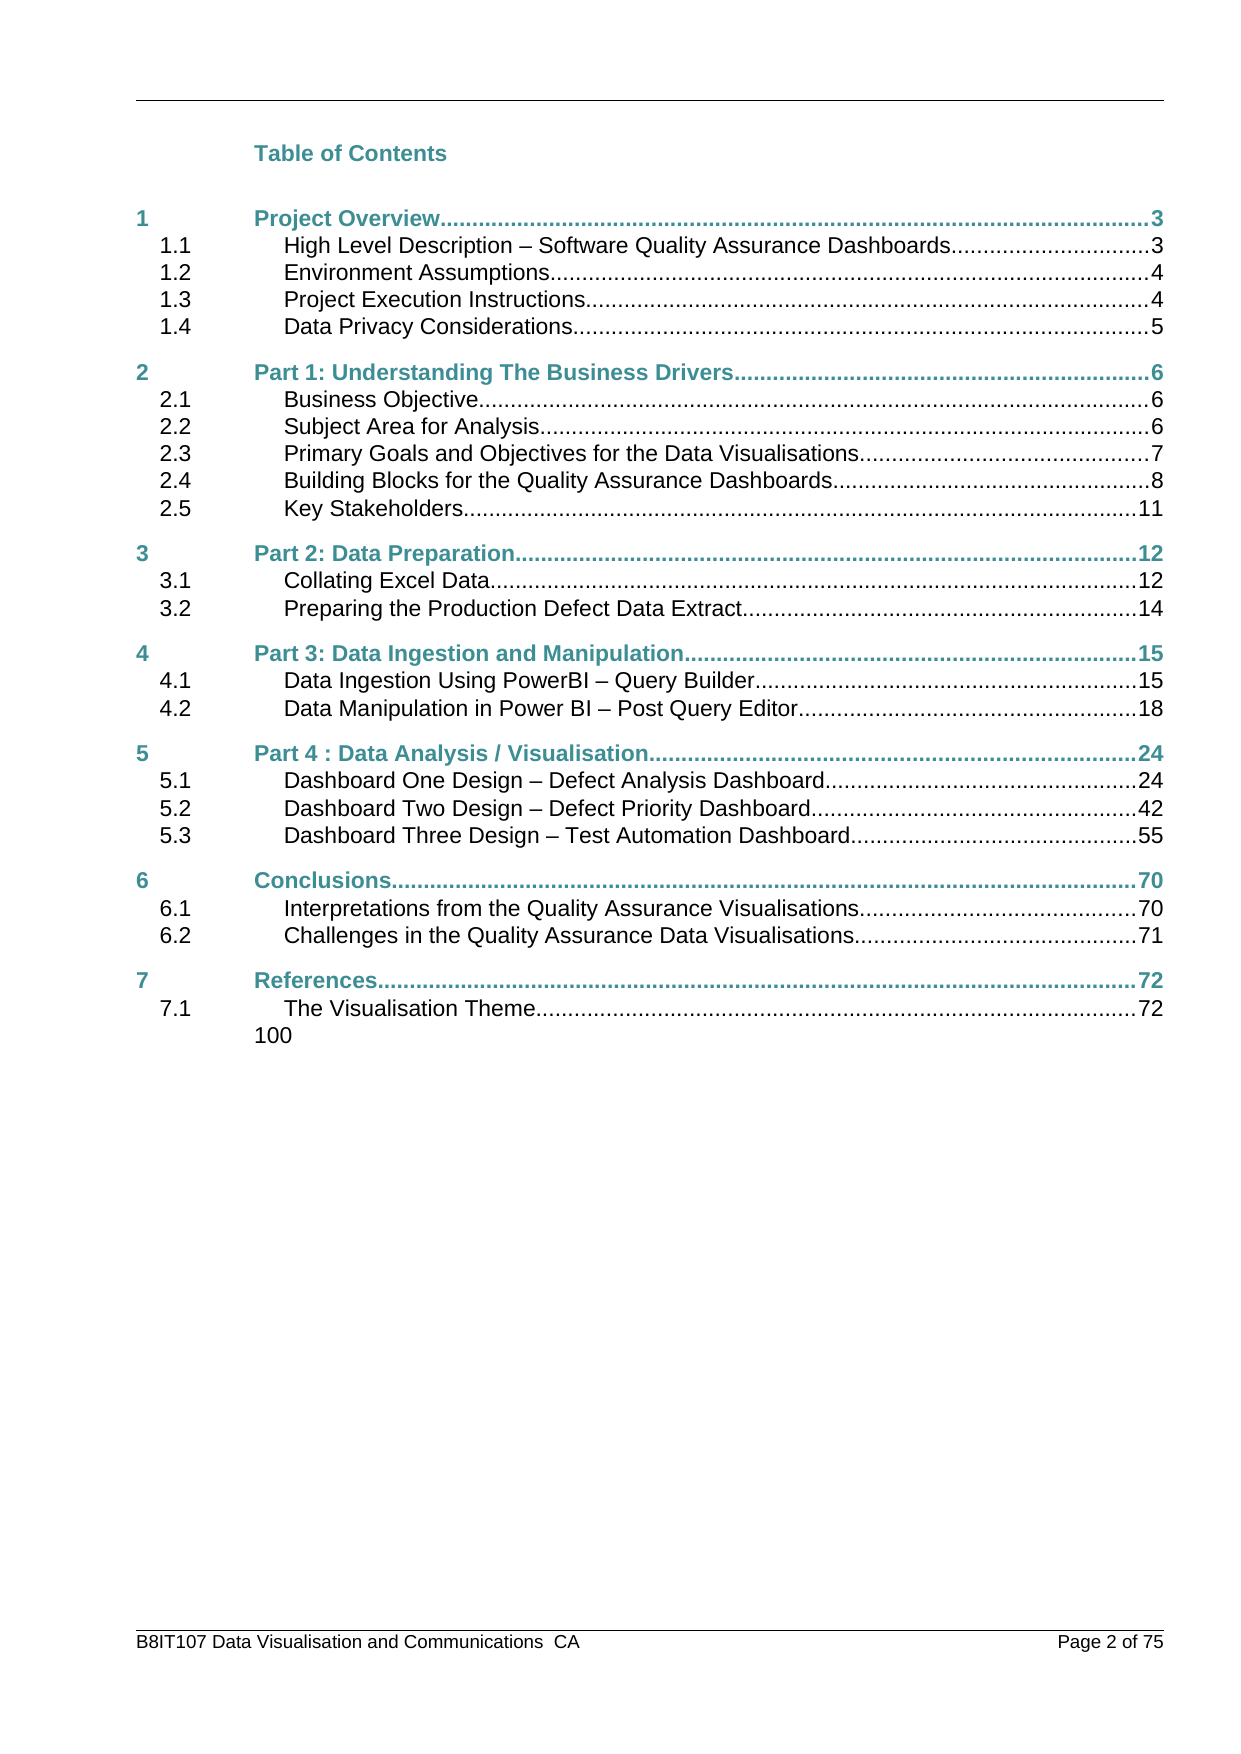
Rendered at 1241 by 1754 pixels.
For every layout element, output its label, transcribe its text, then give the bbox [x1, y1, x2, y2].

text 2.3 Primary Goals and Objectives for the Data Visualisations 7 [159, 440, 1163, 467]
text 1.4 Data Privacy Considerations 5 [159, 313, 1163, 340]
text 1.3 Project Execution Instructions 4 [159, 286, 1163, 313]
text 2 Part 1: Understanding The Business Drivers 6 [136, 358, 1116, 386]
text 7.1 The Visualisation Theme 72 [159, 994, 1163, 1021]
text 6.1 Interpretations from the Quality Assurance Visualisations 70 [159, 894, 1163, 921]
text 1.1 High Level Description – Software Quality Assurance Dashboards 3 [159, 231, 1163, 258]
text 7 References 72 [136, 967, 1116, 994]
text 6 Conclusions 70 [136, 867, 1116, 894]
text 3 Part 2: Data Preparation 12 [136, 540, 1116, 567]
text 2.5 Key Stakeholders 11 [159, 494, 1163, 521]
text 5.2 Dashboard Two Design – Defect Priority Dashboard 42 [159, 794, 1163, 821]
text 1 Project Overview 3 [136, 204, 1116, 231]
text 2.1 Business Objective 6 [159, 386, 1163, 413]
text 3.1 Collating Excel Data 12 [159, 567, 1163, 594]
text 5.1 Dashboard One Design – Defect Analysis Dashboard 24 [159, 767, 1163, 794]
text 2.4 Building Blocks for the Quality Assurance Dashboards 8 [159, 467, 1163, 494]
text 3.2 Preparing the Production Defect Data Extract 14 [159, 594, 1163, 621]
text 5.3 Dashboard Three Design – Test Automation Dashboard 55 [159, 821, 1163, 848]
text 6.2 Challenges in the Quality Assurance Data Visualisations 71 [159, 921, 1163, 948]
text 1.2 Environment Assumptions 4 [159, 258, 1163, 286]
text 4 Part 3: Data Ingestion and Manipulation 15 [136, 640, 1116, 667]
text 5 Part 4 : Data Analysis / Visualisation 24 [136, 740, 1116, 767]
text 4.1 Data Ingestion Using PowerBI – Query Builder 15 [159, 667, 1163, 694]
text 2.2 Subject Area for Analysis 6 [159, 413, 1163, 440]
text Table of Contents [254, 140, 1163, 167]
text 4.2 Data Manipulation in Power BI – Post Query Editor 18 [159, 694, 1163, 721]
